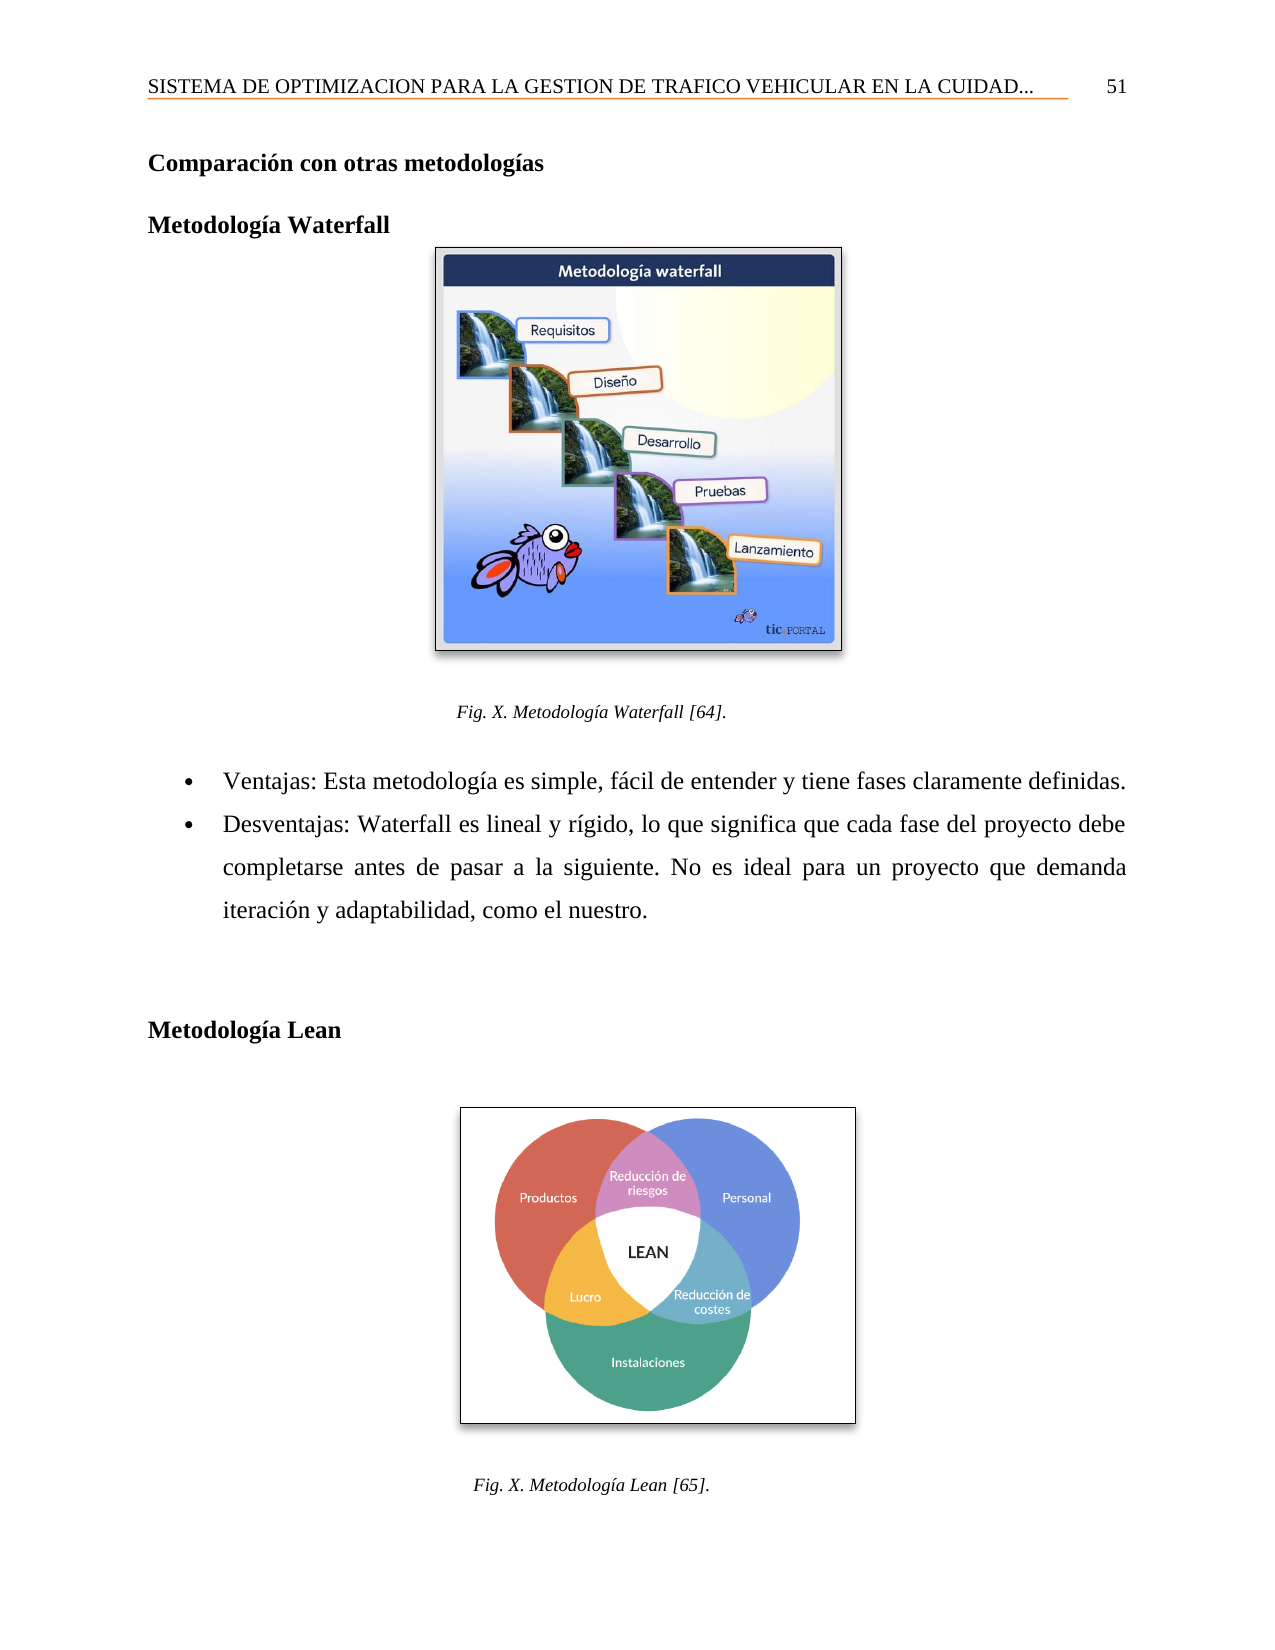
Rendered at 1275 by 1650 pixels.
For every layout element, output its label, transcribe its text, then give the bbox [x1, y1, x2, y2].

picture [461, 1108, 855, 1423]
text Metodología Lean [148, 1015, 1127, 1043]
text Fig. X. Metodología Waterfall . [148, 701, 1037, 723]
text Comparación con otras metodologías [148, 148, 1127, 176]
text Metodología Waterfall [148, 210, 1127, 238]
picture [436, 248, 841, 650]
text Fig. X. Metodología Lean . [148, 1474, 1037, 1495]
list Ventajas: Esta metodología es simple, fácil de entender y tiene fases claramente definidas. [185, 766, 1127, 794]
list Desventajas: Waterfall es lineal y rígido, lo que significa que cada fase del proyecto debe completarse antes de pasar a la siguiente. No es ideal para un proyecto que demanda iteración y adaptabilidad, como el nuestro. [185, 809, 1127, 924]
